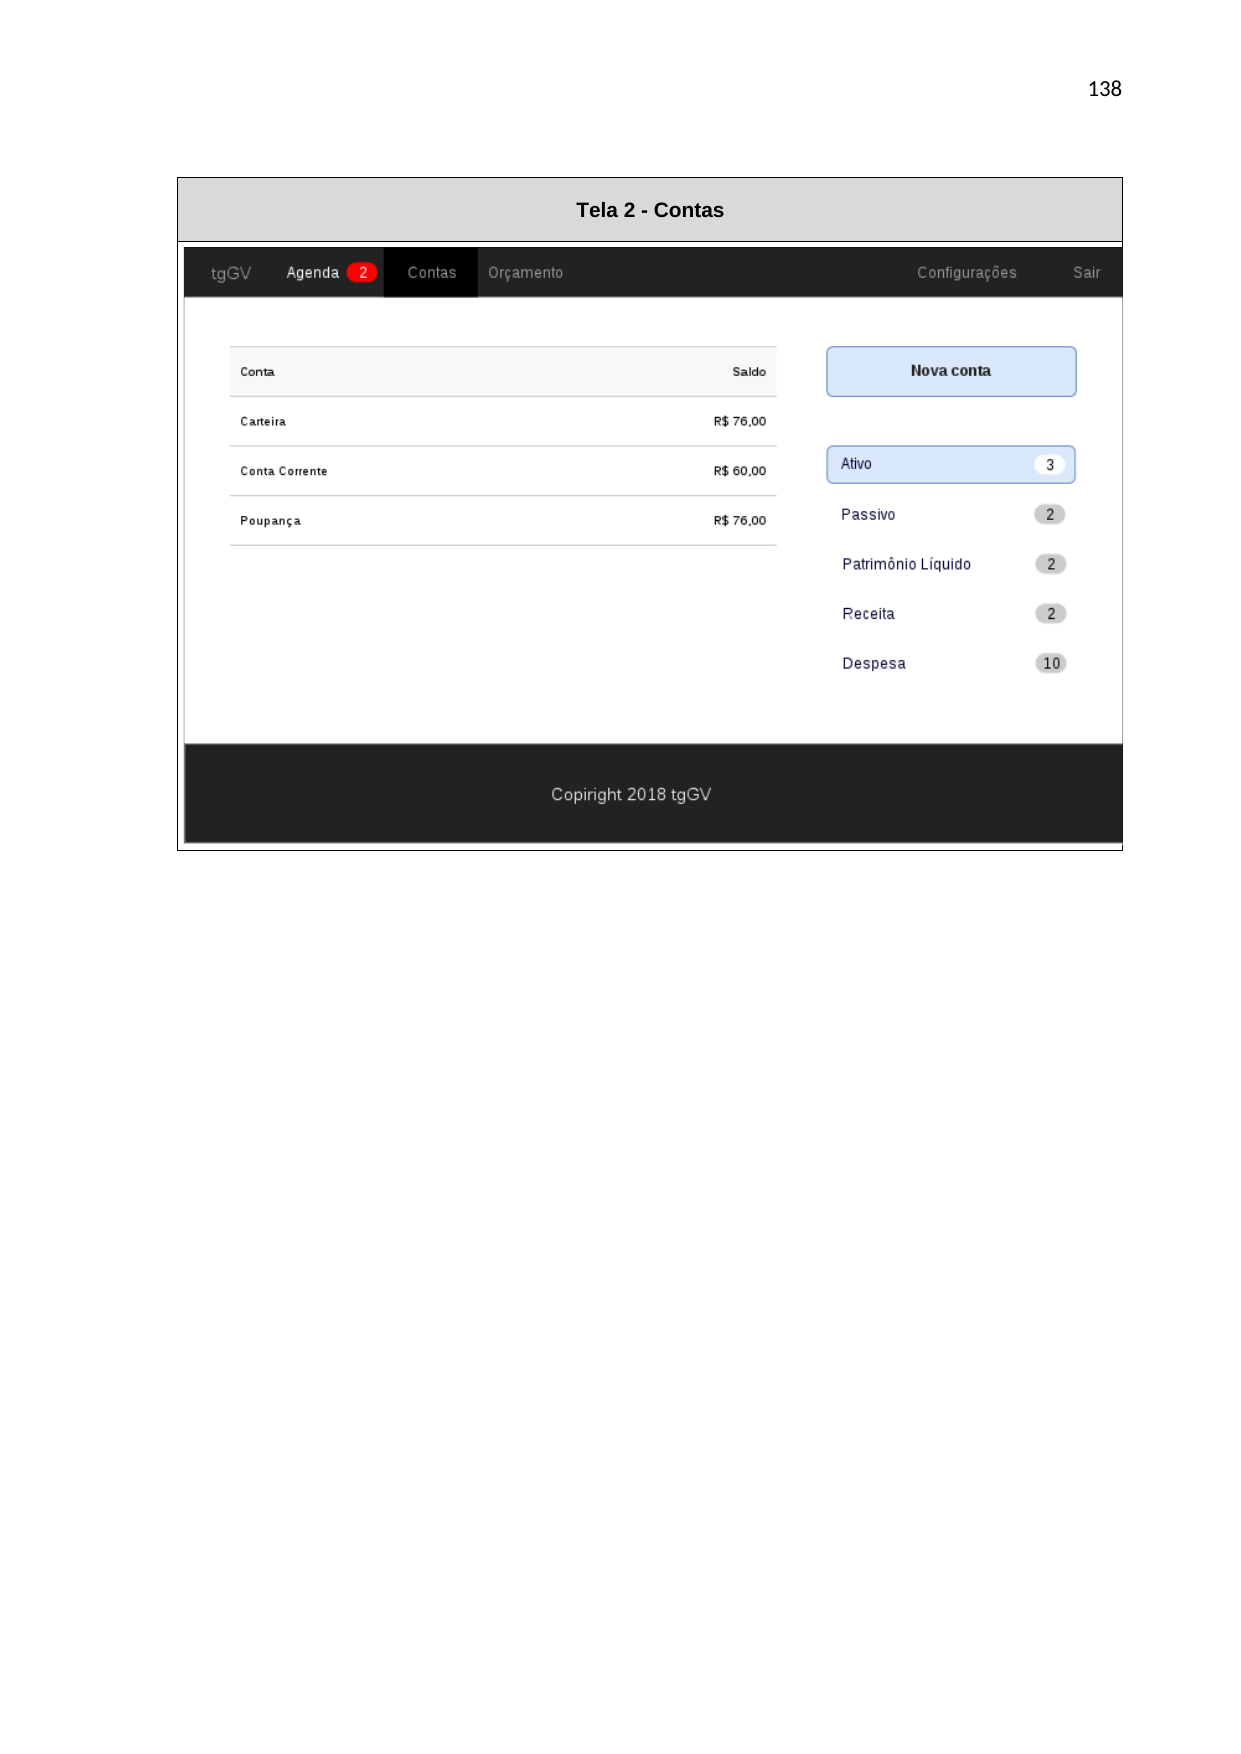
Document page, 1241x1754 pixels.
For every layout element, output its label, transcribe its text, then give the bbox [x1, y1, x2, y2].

table_cell [178, 242, 1122, 850]
picture [183, 247, 1123, 845]
table_header Tela 2 - Contas [178, 178, 1122, 241]
